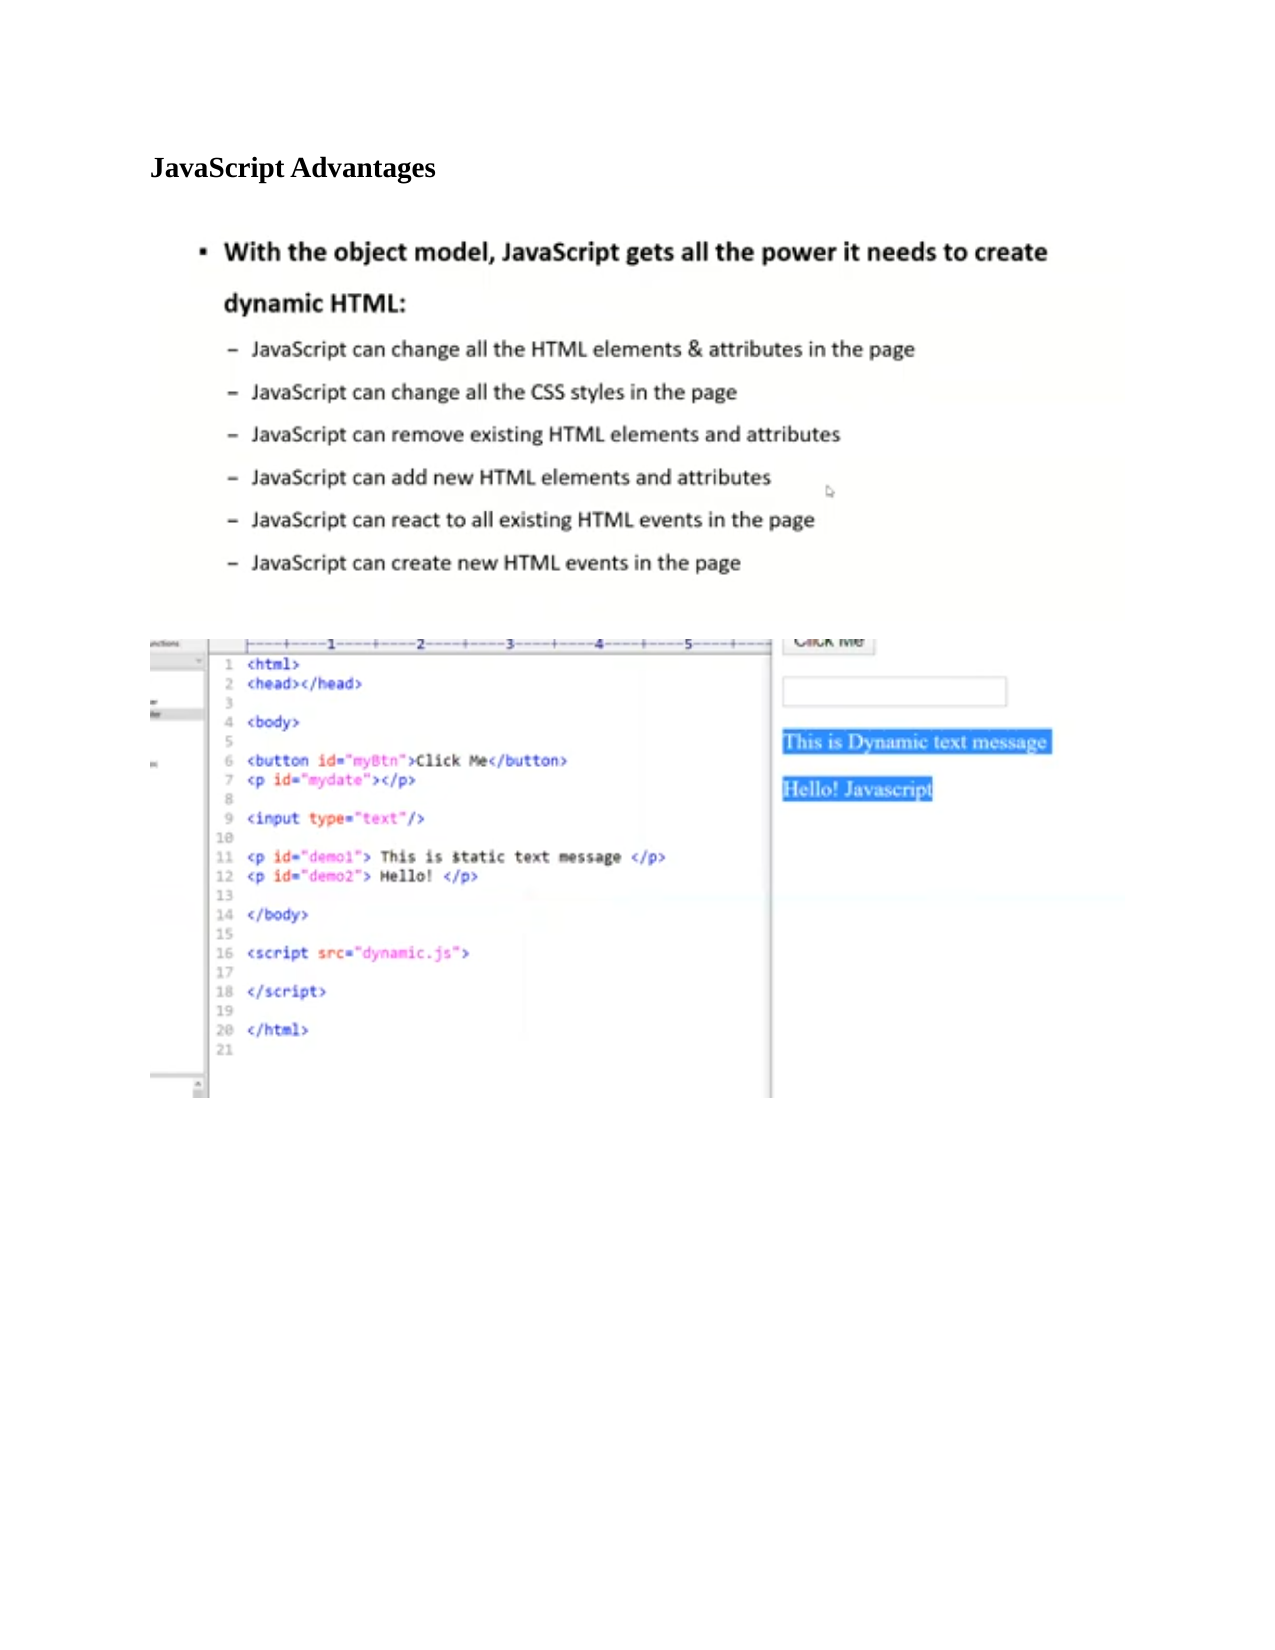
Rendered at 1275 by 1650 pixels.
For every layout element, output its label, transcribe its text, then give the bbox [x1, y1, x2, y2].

picture [150, 186, 1125, 621]
subtitle JavaScript Advantages [150, 150, 1125, 183]
picture [150, 639, 1125, 1098]
